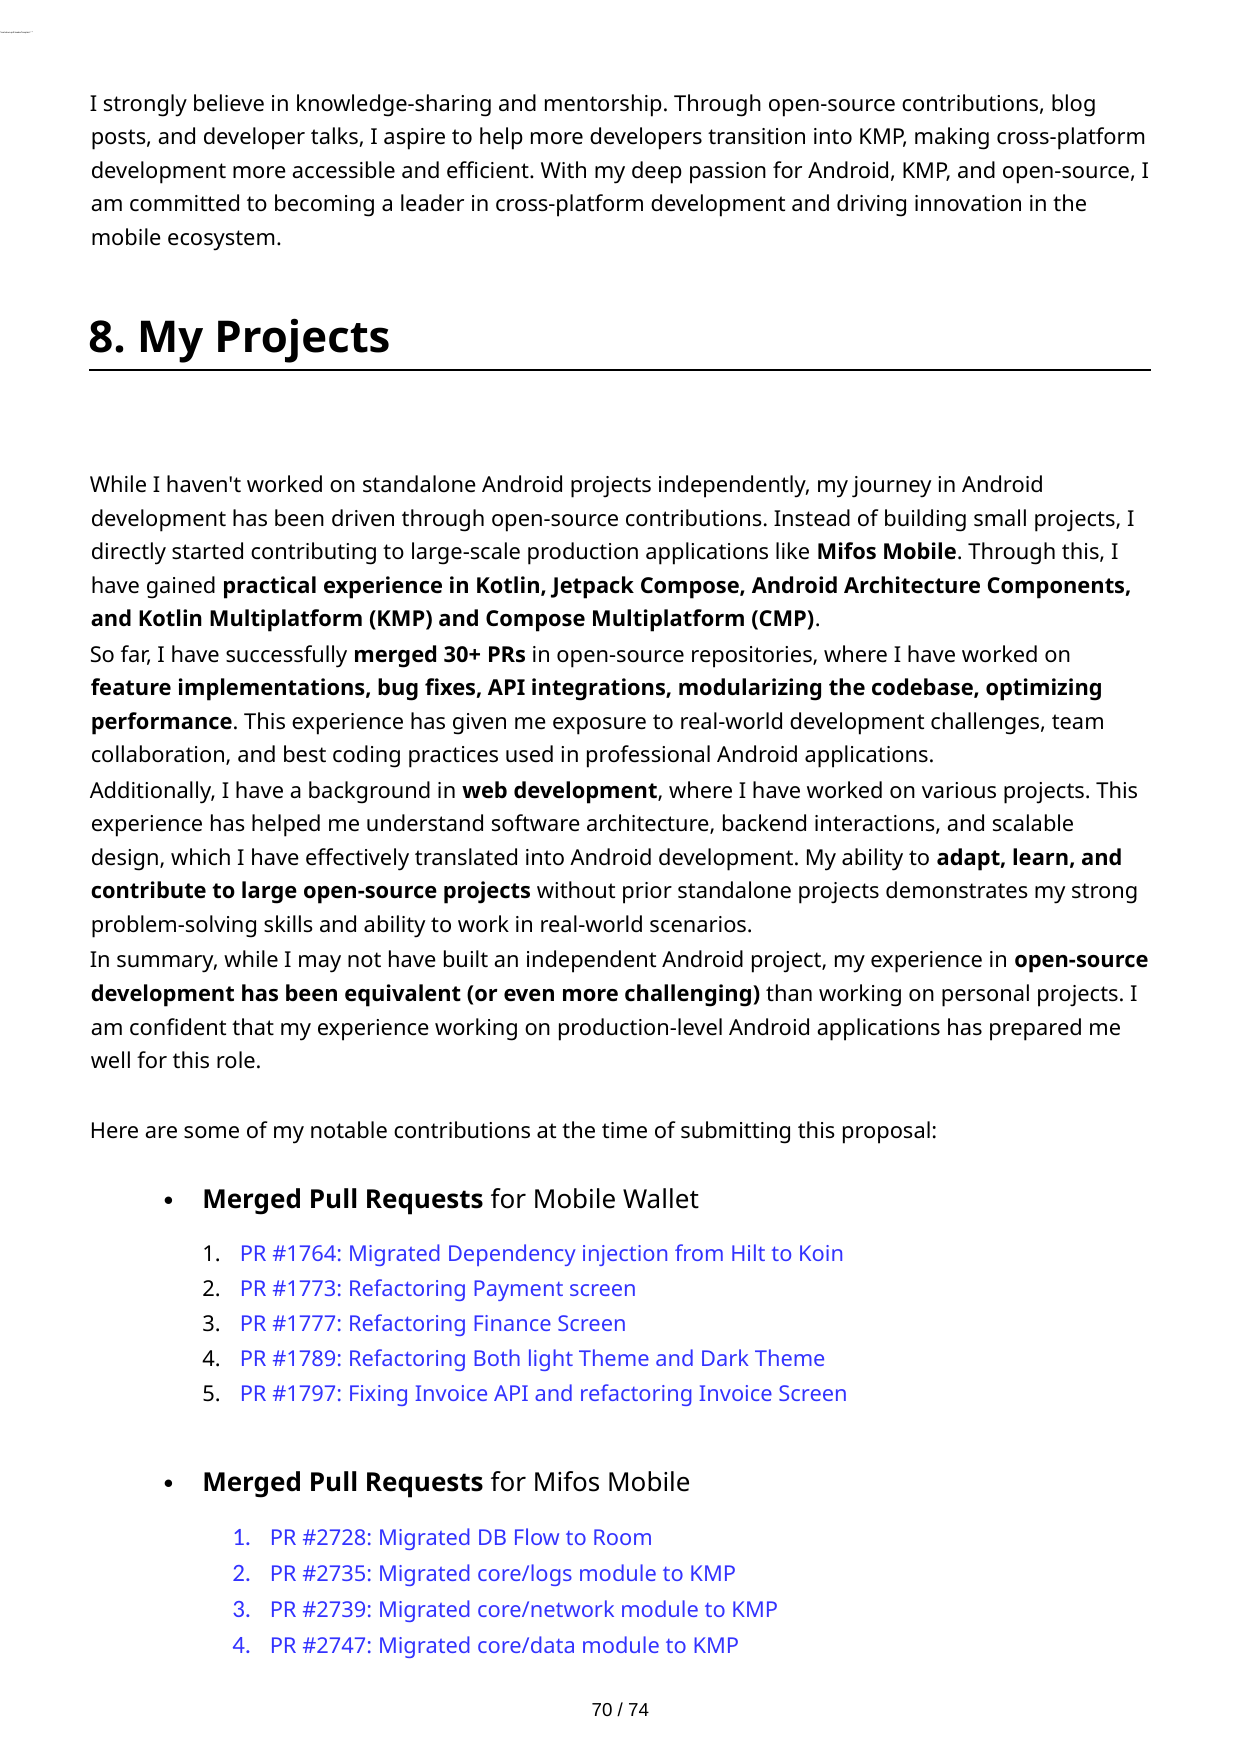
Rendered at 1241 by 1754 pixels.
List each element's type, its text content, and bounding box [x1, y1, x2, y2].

list PR #1797: Fixing Invoice API and refactoring Invoice Screen [202, 1378, 1152, 1407]
text Here are some of my notable contributions at the time of submitting this proposal: [89, 1115, 1152, 1145]
list PR #2735: Migrated core/logs module to KMP [232, 1557, 1152, 1588]
list Merged Pull Requests for Mifos Mobile [164, 1464, 1152, 1499]
list Merged Pull Requests for Mobile Wallet [164, 1180, 1152, 1216]
list PR #1777: Refactoring Finance Screen [202, 1308, 1152, 1338]
list PR #1764: Migrated Dependency injection from Hilt to Koin [202, 1238, 1152, 1268]
list PR #2739: Migrated core/network module to KMP [232, 1593, 1152, 1624]
text In summary, while I may not have built an independent Android project, my experience in open-source development has been equivalent (or even more challenging) than working on personal projects. I am confident that my experience working on production-level Android applications has prepared me well for this role. [89, 944, 1152, 1075]
text So far, I have successfully merged 30+ PRs in open-source repositories, where I have worked on feature implementations, bug fixes, API integrations, modularizing the codebase, optimizing performance. This experience has given me exposure to real-world development challenges, team collaboration, and best coding practices used in professional Android applications. [89, 638, 1152, 769]
list PR #1789: Refactoring Both light Theme and Dark Theme [202, 1343, 1152, 1372]
list PR #2747: Migrated core/data module to KMP [232, 1629, 1152, 1659]
subtitle 8. My Projects [88, 305, 1151, 429]
text While I haven't worked on standalone Android projects independently, my journey in Android development has been driven through open-source contributions. Instead of building small projects, I directly started contributing to large-scale production applications like Mifos Mobile. Through this, I have gained practical experience in Kotlin, Jetpack Compose, Android Architecture Components, and Kotlin Multiplatform (KMP) and Compose Multiplatform (CMP). [89, 469, 1152, 633]
text I strongly believe in knowledge-sharing and mentorship. Through open-source contributions, blog posts, and developer talks, I aspire to help more developers transition into KMP, making cross-platform development more accessible and efficient. With my deep passion for Android, KMP, and open-source, I am committed to becoming a leader in cross-platform development and driving innovation in the mobile ecosystem. [89, 87, 1152, 252]
list PR #1773: Refactoring Payment screen [202, 1273, 1152, 1303]
list PR #2728: Migrated DB Flow to Room [232, 1521, 1152, 1552]
text Additionally, I have a background in web development, where I have worked on various projects. This experience has helped me understand software architecture, backend interactions, and scalable design, which I have effectively translated into Android development. My ability to adapt, learn, and contribute to large open-source projects without prior standalone projects demonstrates my strong problem-solving skills and ability to work in real-world scenarios. [89, 774, 1152, 939]
